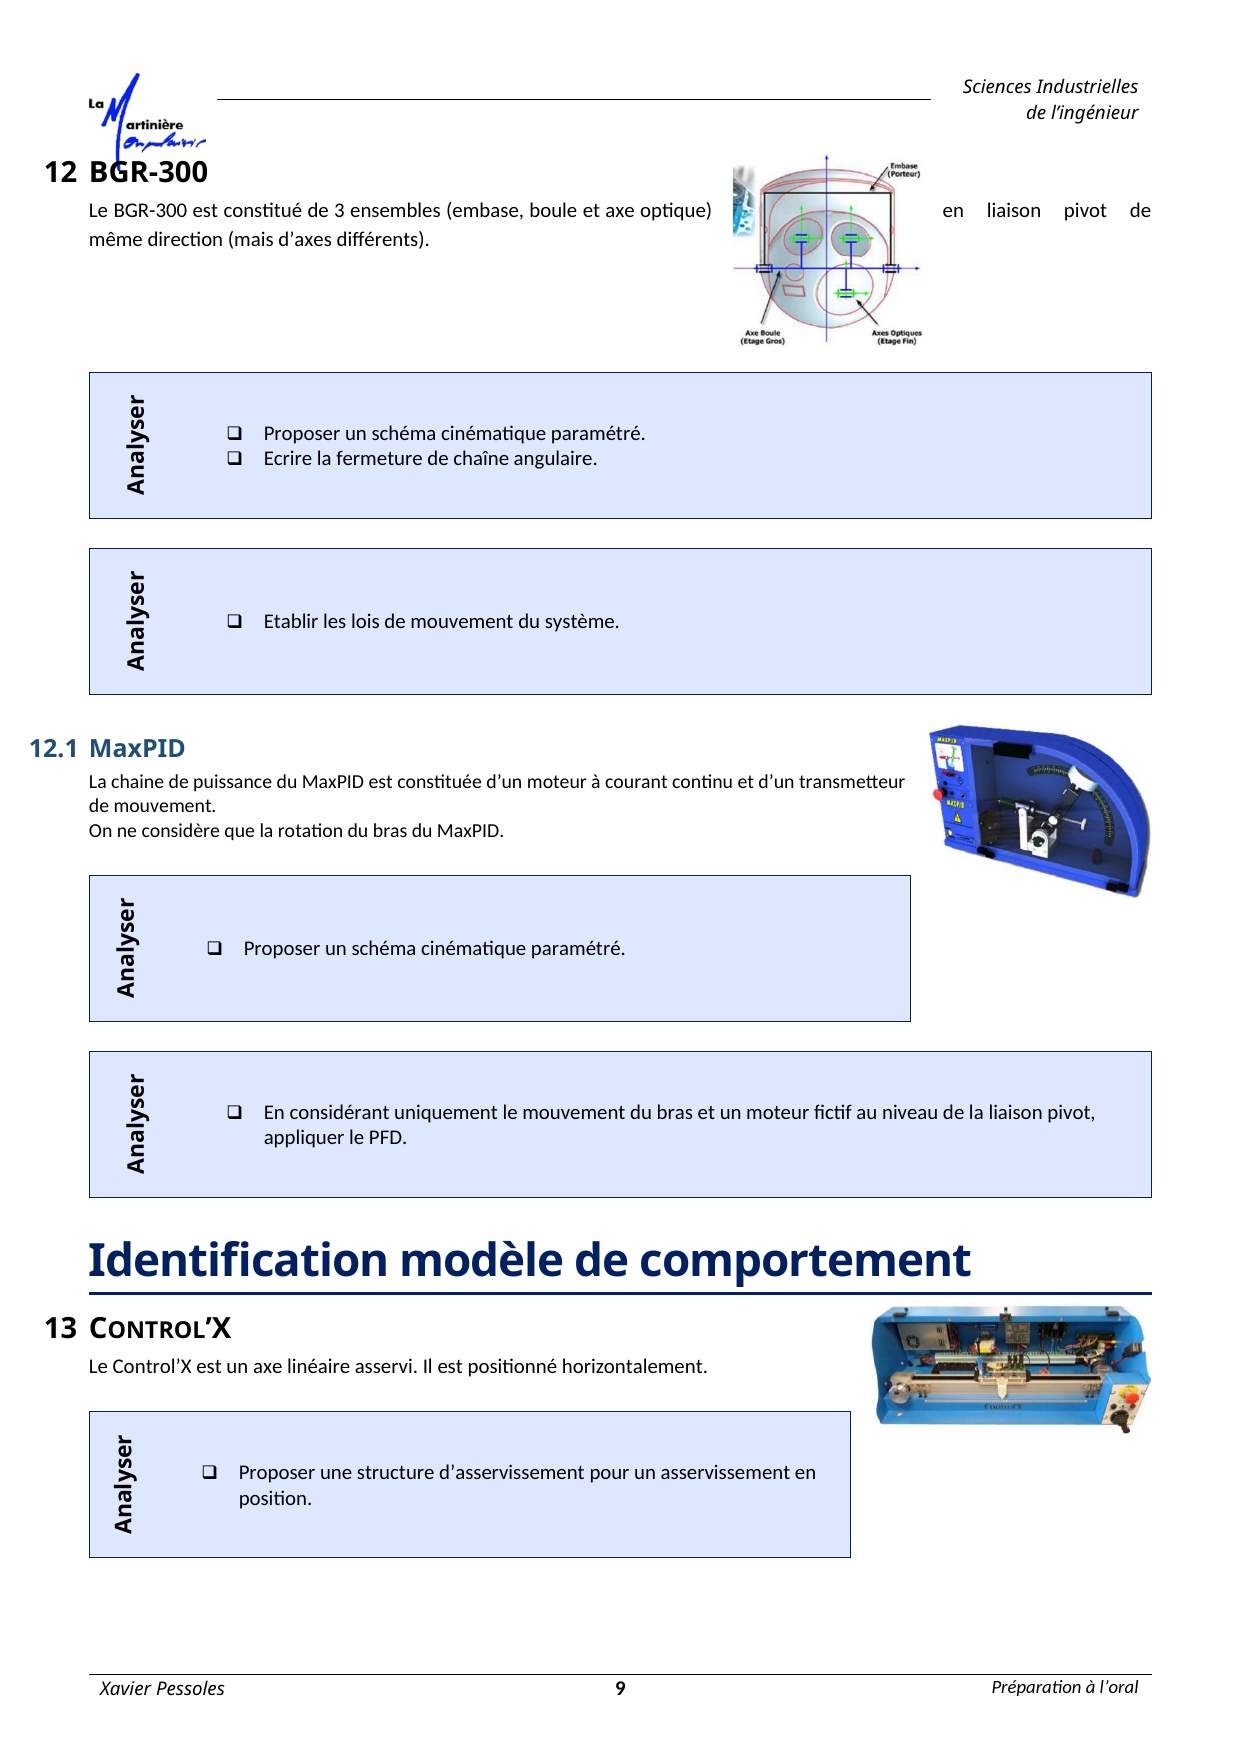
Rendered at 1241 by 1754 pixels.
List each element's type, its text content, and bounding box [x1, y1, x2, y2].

text La chaine de puissance du MaxPID est constituée d’un moteur à courant continu et d’un transmetteur de mouvement. [89, 769, 928, 818]
subtitle Control’X [44, 1307, 869, 1347]
title Identification modèle de comportement [89, 1227, 1152, 1292]
table_header Etablir les lois de mouvement du système. [177, 549, 1151, 694]
table_header Proposer un schéma cinématique paramétré. [157, 876, 910, 1021]
picture [928, 724, 1152, 899]
picture [732, 154, 924, 348]
subtitle MaxPID [29, 730, 928, 764]
table_header Analyser [90, 1052, 177, 1197]
subtitle BGR-300 [44, 151, 1152, 191]
table_header Analyser [90, 373, 177, 518]
picture [88, 73, 207, 151]
text Le Control’X est un axe linéaire asservi. Il est positionné horizontalement. [89, 1353, 869, 1378]
table_header En considérant uniquement le mouvement du bras et un moteur fictif au niveau de la liaison pivot, appliquer le PFD. [177, 1052, 1151, 1197]
table_header Analyser [90, 876, 157, 1021]
table_header Analyser [90, 549, 177, 694]
text On ne considère que la rotation du bras du MaxPID. [89, 818, 928, 842]
text Le BGR-300 est constitué de 3 ensembles (embase, boule et axe optique) en liaison pivot de même direction (mais d’axes différents). [89, 197, 732, 251]
table_header Proposer une structure d’asservissement pour un asservissement en position. [152, 1412, 850, 1557]
table_header Proposer un schéma cinématique paramétré. Ecrire la fermeture de chaîne angulaire. [177, 373, 1151, 518]
text Le BGR-300 est constitué de 3 ensembles (embase, boule et axe optique) en liaison pivot de même direction (mais d’axes différents). [924, 197, 1152, 251]
table_header Analyser [90, 1412, 152, 1557]
